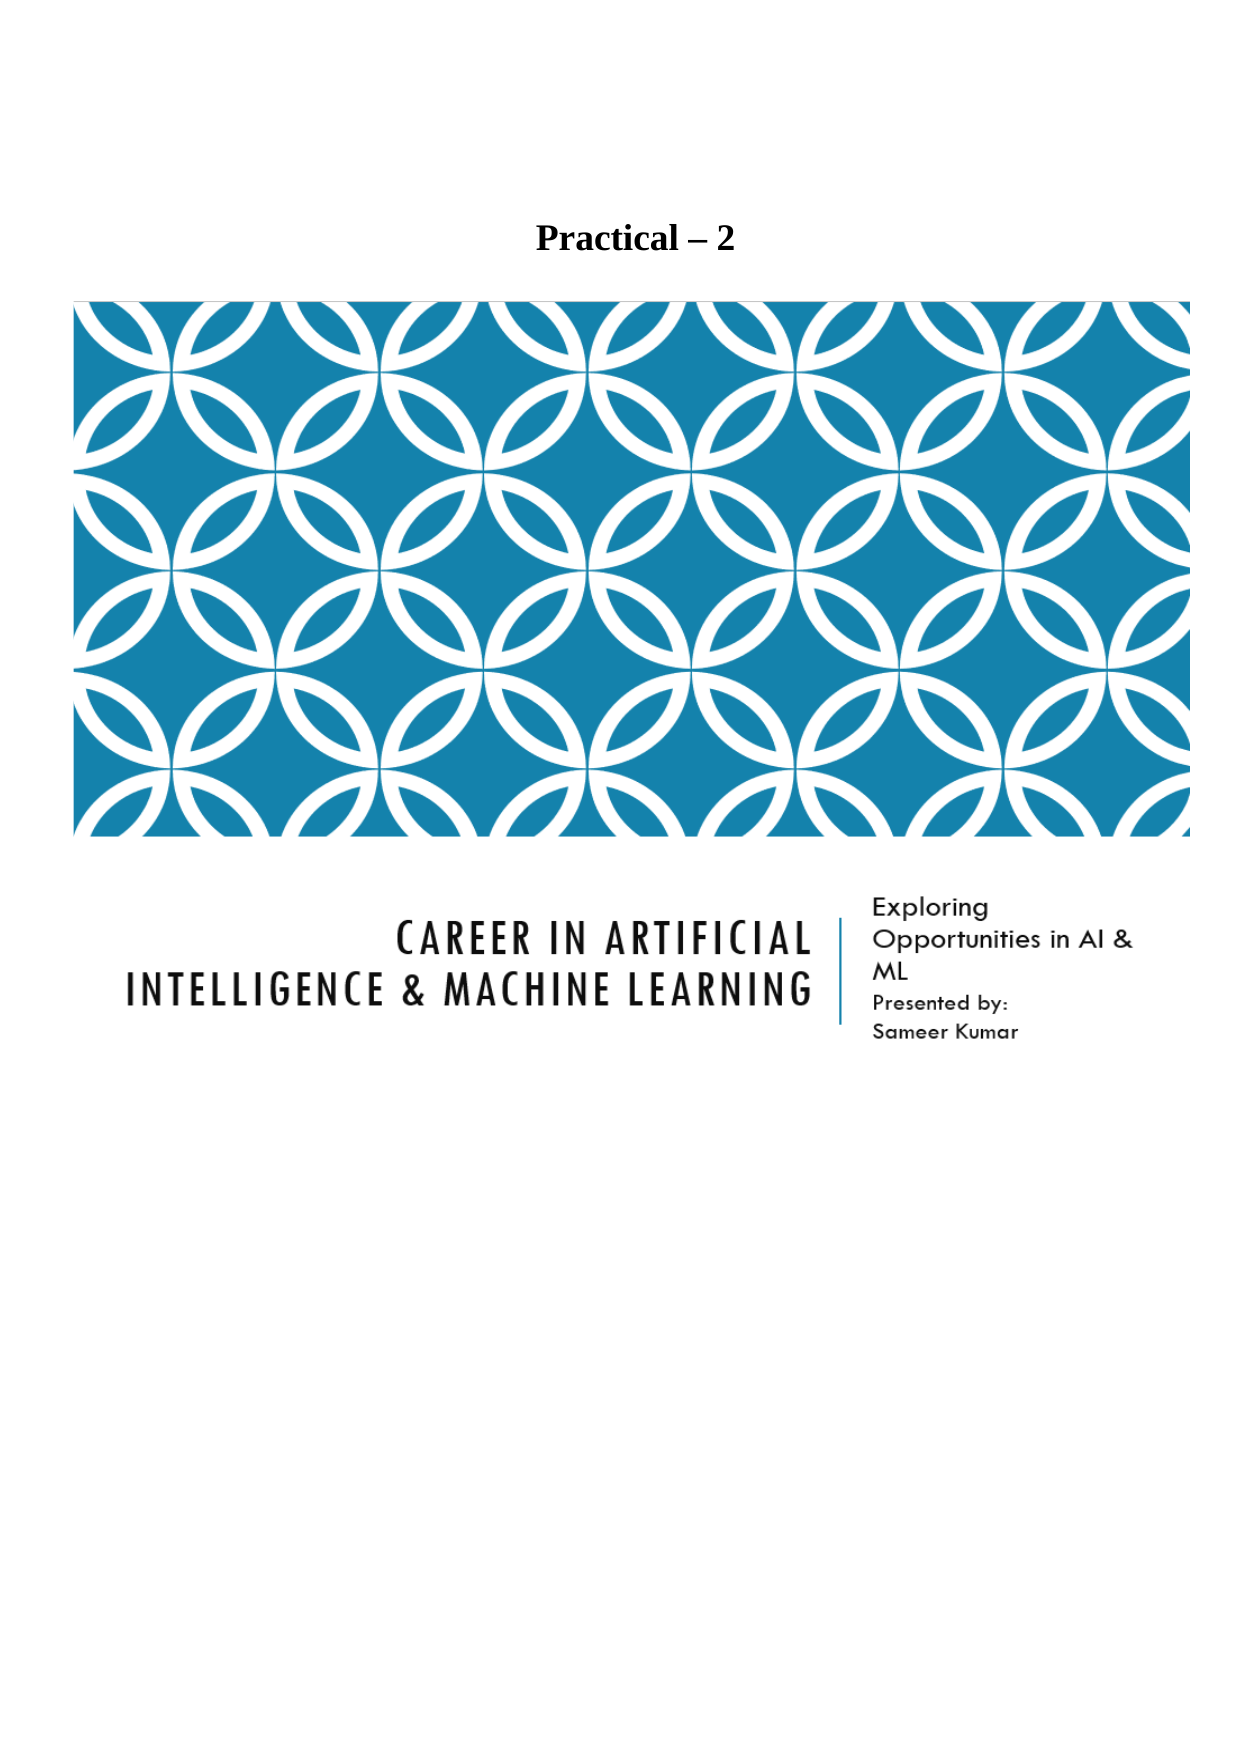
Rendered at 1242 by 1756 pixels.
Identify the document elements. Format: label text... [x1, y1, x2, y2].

text Practical – 2 [74, 215, 1197, 258]
picture [73, 301, 1190, 1091]
